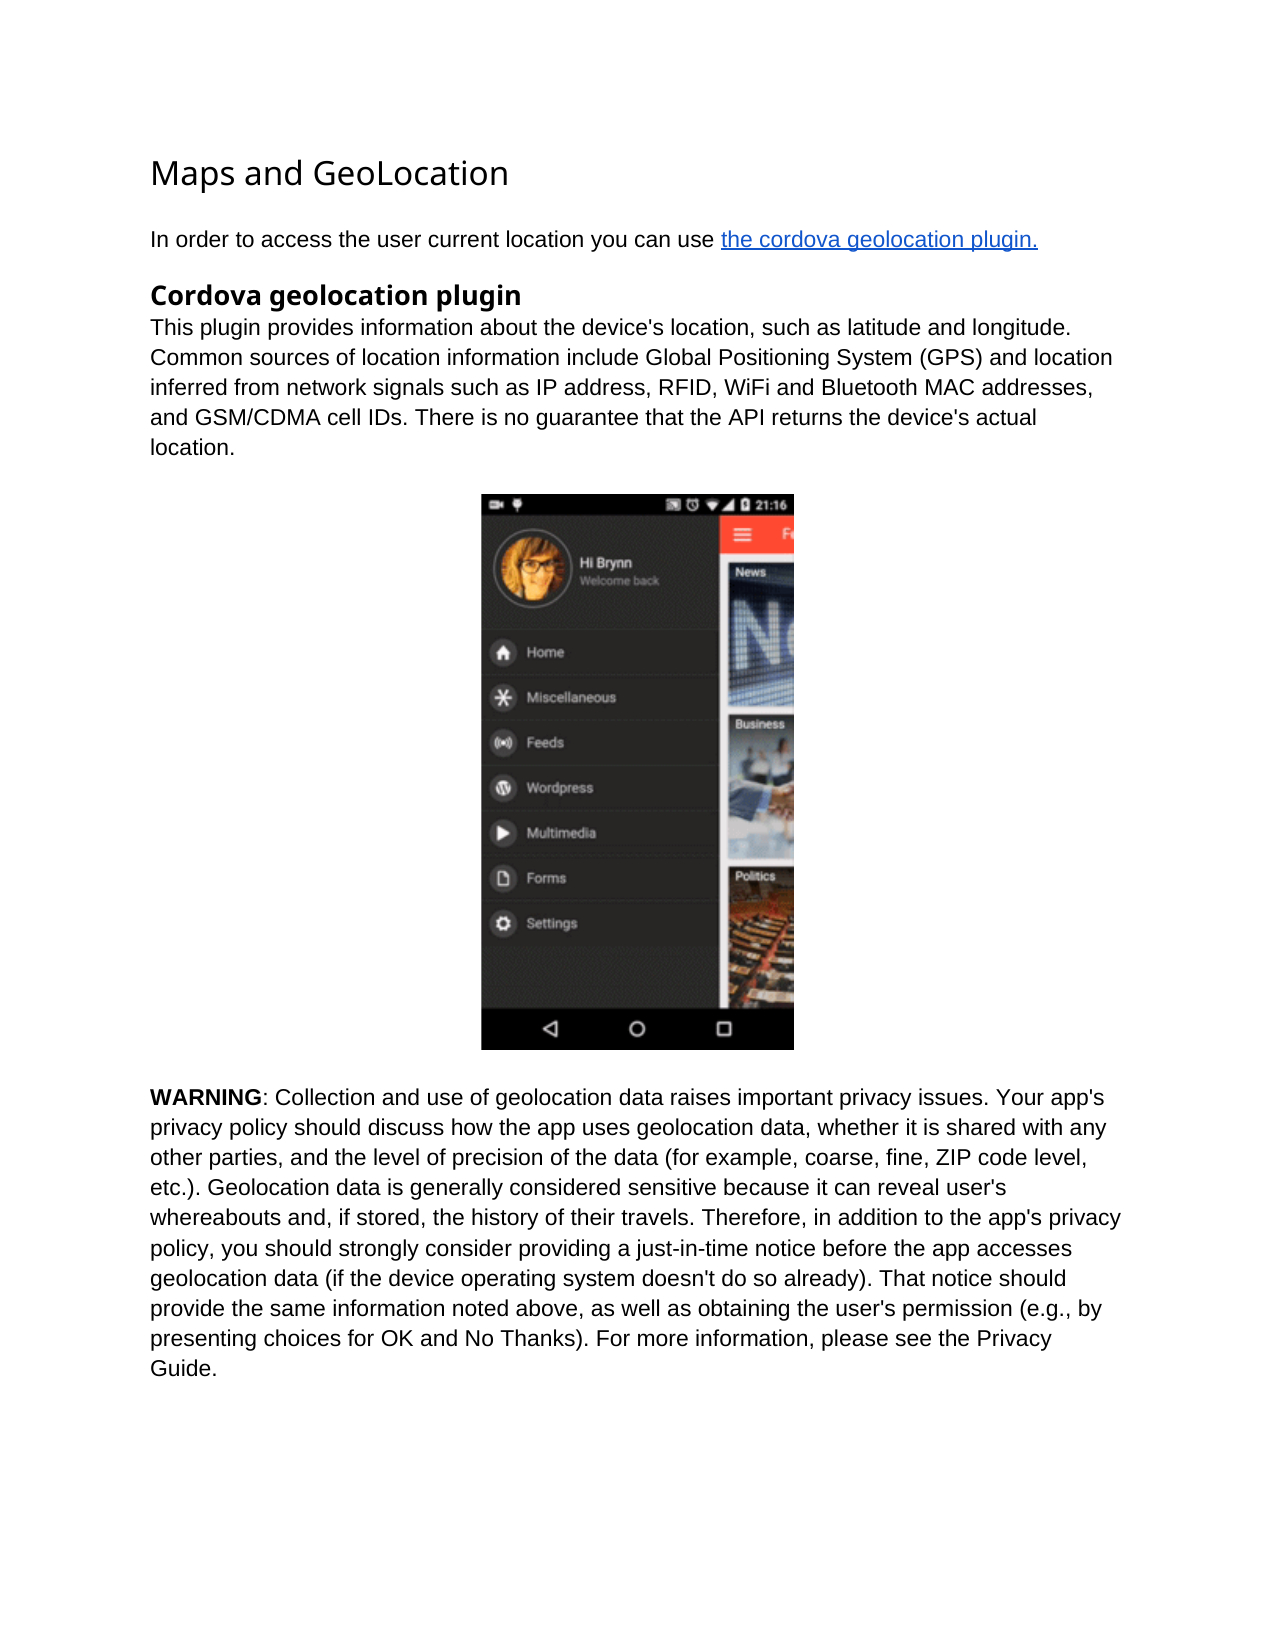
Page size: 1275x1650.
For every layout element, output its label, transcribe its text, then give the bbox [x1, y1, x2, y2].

subtitle Cordova geolocation plugin [150, 277, 1125, 313]
subtitle Maps and GeoLocation [150, 150, 1125, 195]
text In order to access the user current location you can use the cordova geolocation plugin. [150, 226, 1125, 252]
text This plugin provides information about the device's location, such as latitude and longitude. Common sources of location information include Global Positioning System (GPS) and location inferred from network signals such as IP address, RFID, WiFi and Bluetooth MAC addresses, and GSM/CDMA cell IDs. There is no guarantee that the API returns the device's actual location. [150, 313, 1125, 461]
picture [481, 494, 794, 1050]
text WARNING: Collection and use of geolocation data raises important privacy issues. Your app's privacy policy should discuss how the app uses geolocation data, whether it is shared with any other parties, and the level of precision of the data (for example, coarse, fine, ZIP code level, etc.). Geolocation data is generally considered sensitive because it can reveal user's whereabouts and, if stored, the history of their travels. Therefore, in addition to the app's privacy policy, you should strongly consider providing a just-in-time notice before the app accesses geolocation data (if the device operating system doesn't do so already). That notice should provide the same information noted above, as well as obtaining the user's permission (e.g., by presenting choices for OK and No Thanks). For more information, please see the Privacy Guide. [150, 1083, 1125, 1382]
